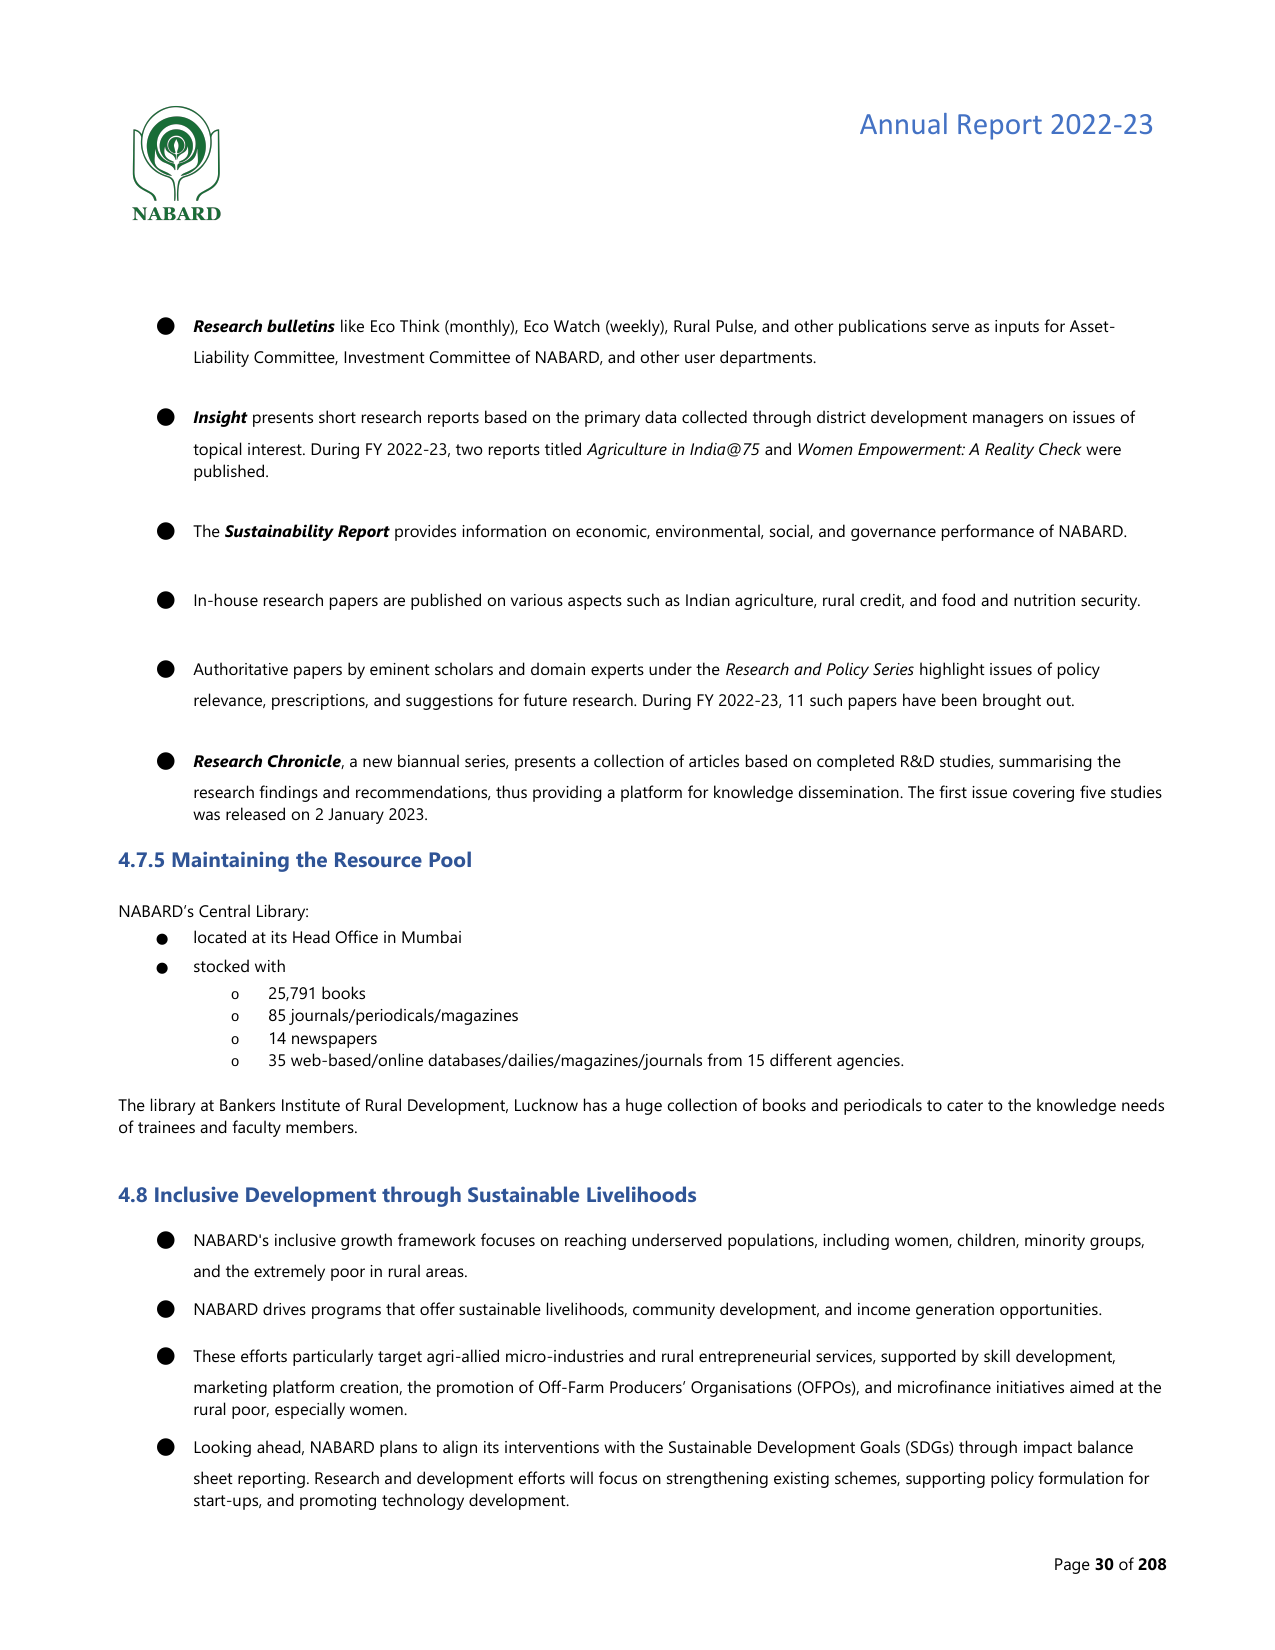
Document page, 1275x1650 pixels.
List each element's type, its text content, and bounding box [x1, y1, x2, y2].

list Research Chronicle, a new biannual series, presents a collection of articles based on completed R&D studies, summarising the research findings and recommendations, thus providing a platform for knowledge dissemination. The first issue covering five studies was released on 2 January 2023. [156, 733, 1167, 824]
list Looking ahead, NABARD plans to align its interventions with the Sustainable Development Goals (SDGs) through impact balance sheet reporting. Research and development efforts will focus on strengthening existing schemes, supporting policy formulation for start-ups, and promoting technology development. [156, 1420, 1167, 1511]
list 35 web-based/online databases/dailies/magazines/journals from 15 different agencies. [231, 1048, 1167, 1071]
list stocked with [156, 951, 1167, 981]
list 14 newspapers [231, 1026, 1167, 1048]
list Authoritative papers by eminent scholars and domain experts under the Research and Policy Series highlight issues of policy relevance, prescriptions, and suggestions for future research. During FY 2022-23, 11 such papers have been brought out. [156, 642, 1167, 711]
list NABARD drives programs that offer sustainable livelihoods, community development, and income generation opportunities. [156, 1281, 1167, 1328]
list 25,791 books [231, 981, 1167, 1004]
list The Sustainability Report provides information on economic, environmental, social, and governance performance of NABARD. [156, 503, 1167, 550]
subtitle 4.8 Inclusive Development through Sustainable Livelihoods [118, 1180, 1167, 1208]
picture [129, 104, 224, 222]
subtitle 4.7.5 Maintaining the Resource Pool [118, 845, 1167, 873]
list NABARD's inclusive growth framework focuses on reaching underserved populations, including women, children, minority groups, and the extremely poor in rural areas. [156, 1212, 1167, 1281]
list Research bulletins like Eco Think (monthly), Eco Watch (weekly), Rural Pulse, and other publications serve as inputs for Asset-Liability Committee, Investment Committee of NABARD, and other user departments. [156, 298, 1167, 368]
list Insight presents short research reports based on the primary data collected through district development managers on issues of topical interest. During FY 2022-23, two reports titled Agriculture in India@75 and Women Empowerment: A Reality Check were published. [156, 390, 1167, 481]
list 85 journals/periodicals/magazines [231, 1004, 1167, 1026]
list In-house research papers are published on various aspects such as Indian agriculture, rural credit, and food and nutrition security. [156, 573, 1167, 619]
text NABARD’s Central Library: [118, 899, 1167, 921]
text The library at Bankers Institute of Rural Development, Lucknow has a huge collection of books and periodicals to cater to the knowledge needs of trainees and faculty members. [118, 1093, 1167, 1137]
list located at its Head Office in Mumbai [156, 921, 1167, 951]
list These efforts particularly target agri-allied micro-industries and rural entrepreneurial services, supported by skill development, marketing platform creation, the promotion of Off-Farm Producers’ Organisations (OFPOs), and microfinance initiatives aimed at the rural poor, especially women. [156, 1328, 1167, 1420]
